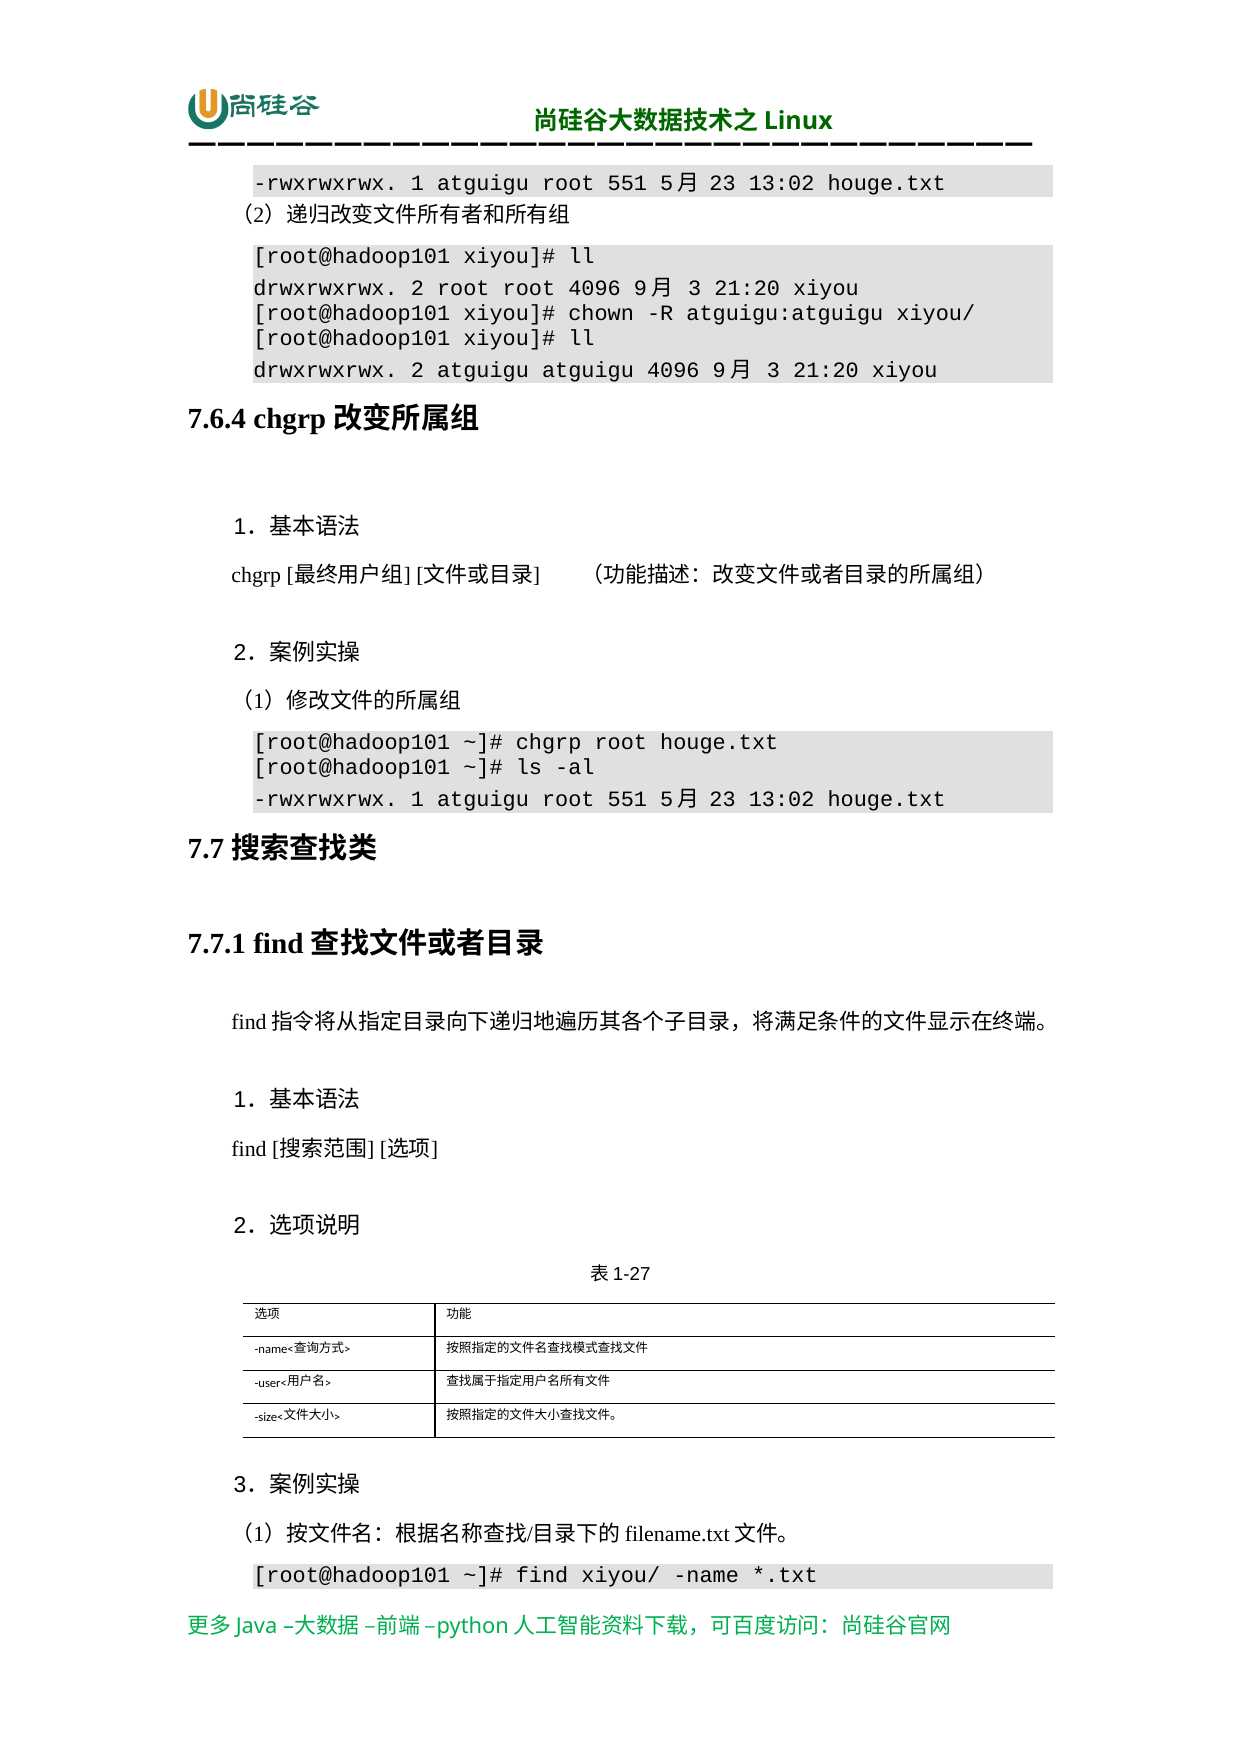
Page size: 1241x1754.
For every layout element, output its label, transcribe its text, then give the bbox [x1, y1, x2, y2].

text -rwxrwxrwx. 1 atguigu root 551 5月 23 13:02 houge.txt [253, 781, 1053, 813]
text 1．基本语法 [187, 492, 1053, 557]
text -rwxrwxrwx. 1 atguigu root 551 5月 23 13:02 houge.txt [253, 165, 1053, 197]
text chgrp [最终用户组] [文件或目录] （功能描述：改变文件或者目录的所属组） [187, 557, 1053, 589]
text [root@hadoop101 ~]# find xiyou/ -name *.txt [253, 1564, 1053, 1589]
table_cell 查找属于指定用户名所有文件 [436, 1371, 1055, 1403]
text [root@hadoop101 xiyou]# ll [253, 327, 1053, 352]
picture [187, 88, 321, 130]
text 1．基本语法 [187, 1065, 1053, 1130]
text [root@hadoop101 xiyou]# ll [253, 245, 1053, 270]
subtitle 7.6.4 chgrp 改变所属组 [187, 383, 1053, 448]
text 3．案例实操 [187, 1451, 1053, 1516]
table_cell -size<文件大小> [243, 1404, 434, 1437]
table_cell 按照指定的文件名查找模式查找文件 [436, 1337, 1055, 1369]
text find指令将从指定目录向下递归地遍历其各个子目录，将满足条件的文件显示在终端。 [187, 1004, 1053, 1036]
text （1）按文件名：根据名称查找/目录下的filename.txt文件。 [187, 1516, 1053, 1548]
text 表1-27 [187, 1256, 1053, 1289]
table_cell -user<用户名> [243, 1371, 434, 1403]
text （1）修改文件的所属组 [187, 683, 1053, 716]
text 2．选项说明 [187, 1191, 1053, 1256]
text drwxrwxrwx. 2 atguigu atguigu 4096 9月 3 21:20 xiyou [253, 352, 1053, 383]
text （2）递归改变文件所有者和所有组 [187, 197, 1053, 229]
table_header 功能 [436, 1304, 1055, 1336]
text [root@hadoop101 ~]# ls -al [253, 756, 1053, 781]
subtitle 7.7.1 find 查找文件或者目录 [187, 908, 1053, 973]
table_header 选项 [243, 1304, 434, 1336]
text [root@hadoop101 ~]# chgrp root houge.txt [253, 731, 1053, 756]
table_cell 按照指定的文件大小查找文件。 [436, 1404, 1055, 1437]
text drwxrwxrwx. 2 root root 4096 9月 3 21:20 xiyou [253, 270, 1053, 302]
table_cell -name<查询方式> [243, 1337, 434, 1369]
text 2．案例实操 [187, 618, 1053, 683]
text [root@hadoop101 xiyou]# chown -R atguigu:atguigu xiyou/ [253, 302, 1053, 327]
subtitle 7.7 搜索查找类 [187, 813, 1053, 878]
text find [搜索范围] [选项] [187, 1130, 1053, 1163]
